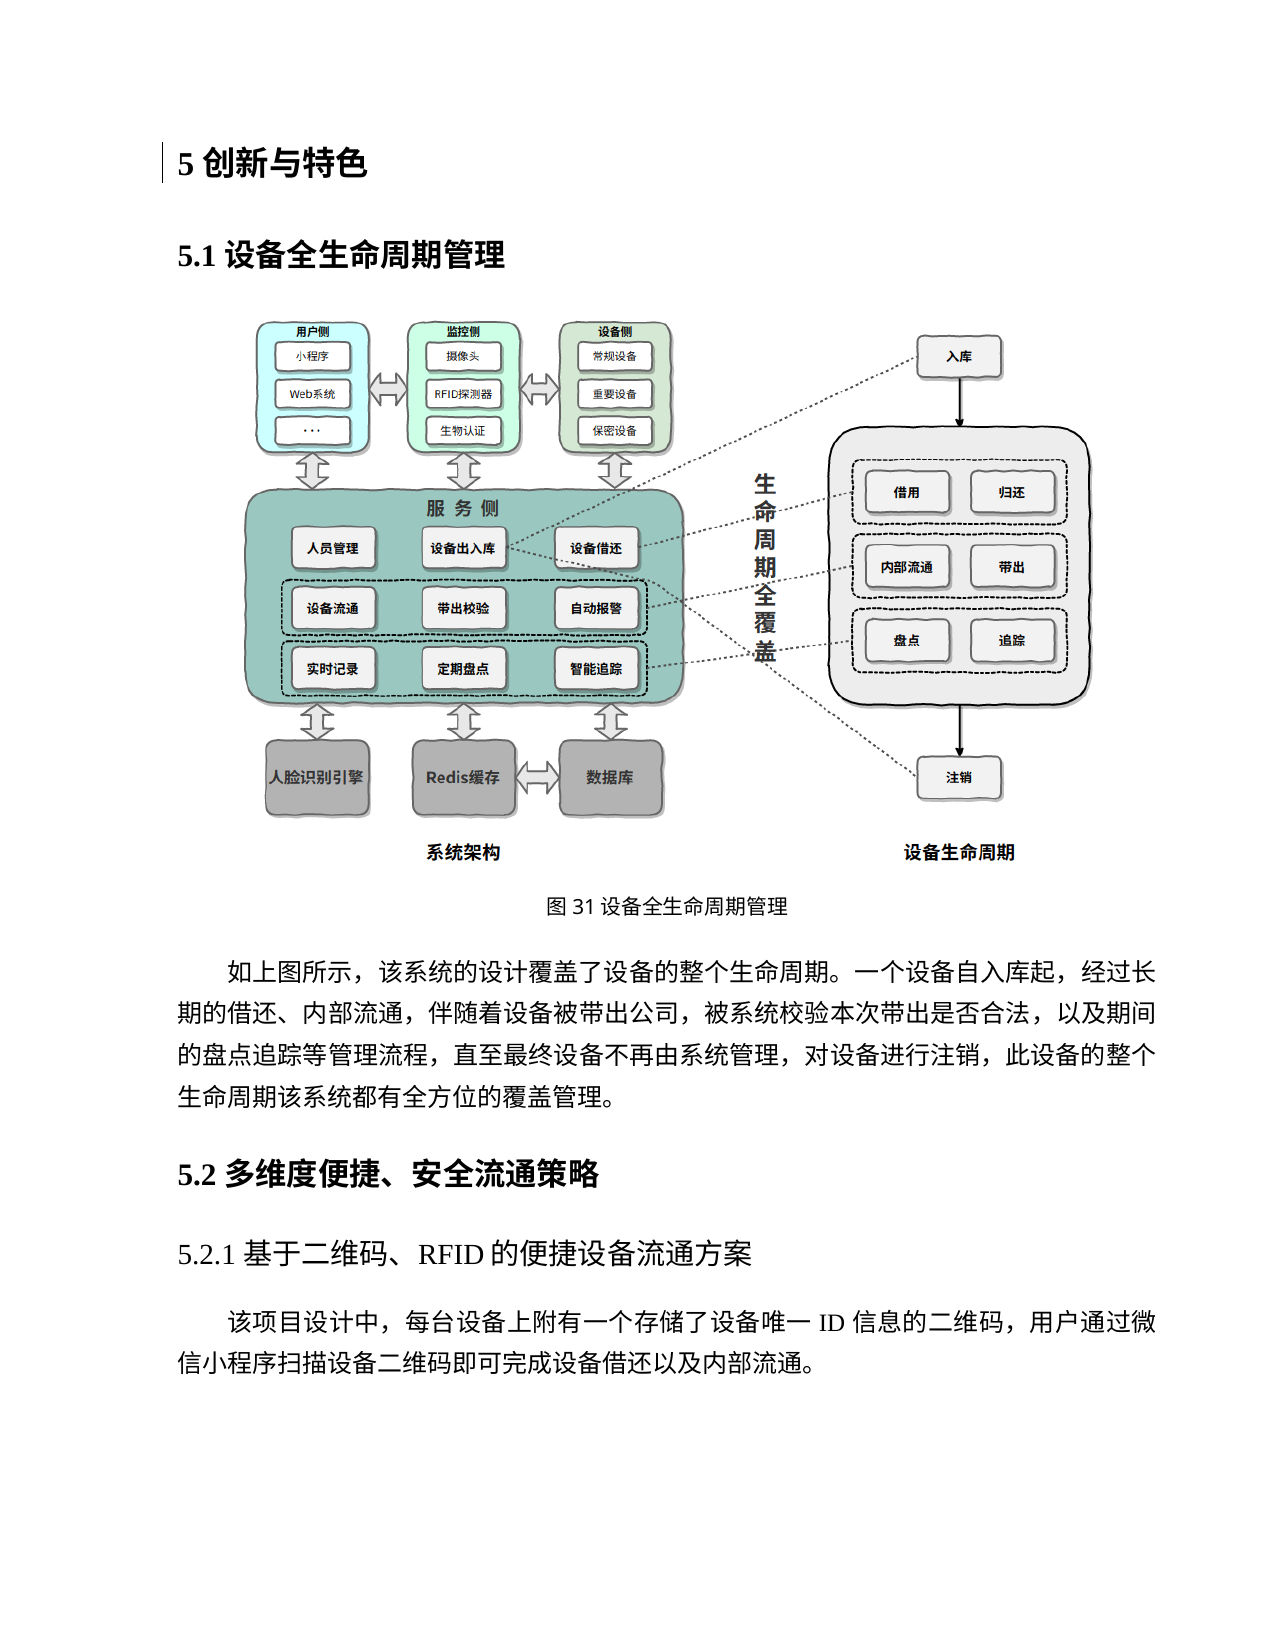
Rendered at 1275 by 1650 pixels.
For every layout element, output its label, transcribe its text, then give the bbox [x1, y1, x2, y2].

text 该项目设计中，每台设备上附有一个存储了设备唯一 ID 信息的二维码，用户通过微信小程序扫描设备二维码即可完成设备借还以及内部流通。 [177, 1298, 1157, 1381]
text 如上图所示，该系统的设计覆盖了设备的整个生命周期。一个设备自入库起，经过长期的借还、内部流通，伴随着设备被带出公司，被系统校验本次带出是否合法，以及期间的盘点追踪等管理流程，直至最终设备不再由系统管理，对设备进行注销，此设备的整个生命周期该系统都有全方位的覆盖管理。 [177, 948, 1157, 1114]
subtitle 5.2 多维度便捷、安全流通策略 [177, 1152, 1157, 1194]
subtitle 5.1 设备全生命周期管理 [177, 233, 1157, 275]
subtitle 5.2.1 基于二维码、RFID的便捷设备流通方案 [177, 1231, 1157, 1273]
picture [213, 312, 1121, 869]
subtitle 5 创新与特色 [177, 142, 1157, 183]
text 图 设备全生命周期管理 [177, 881, 1157, 923]
